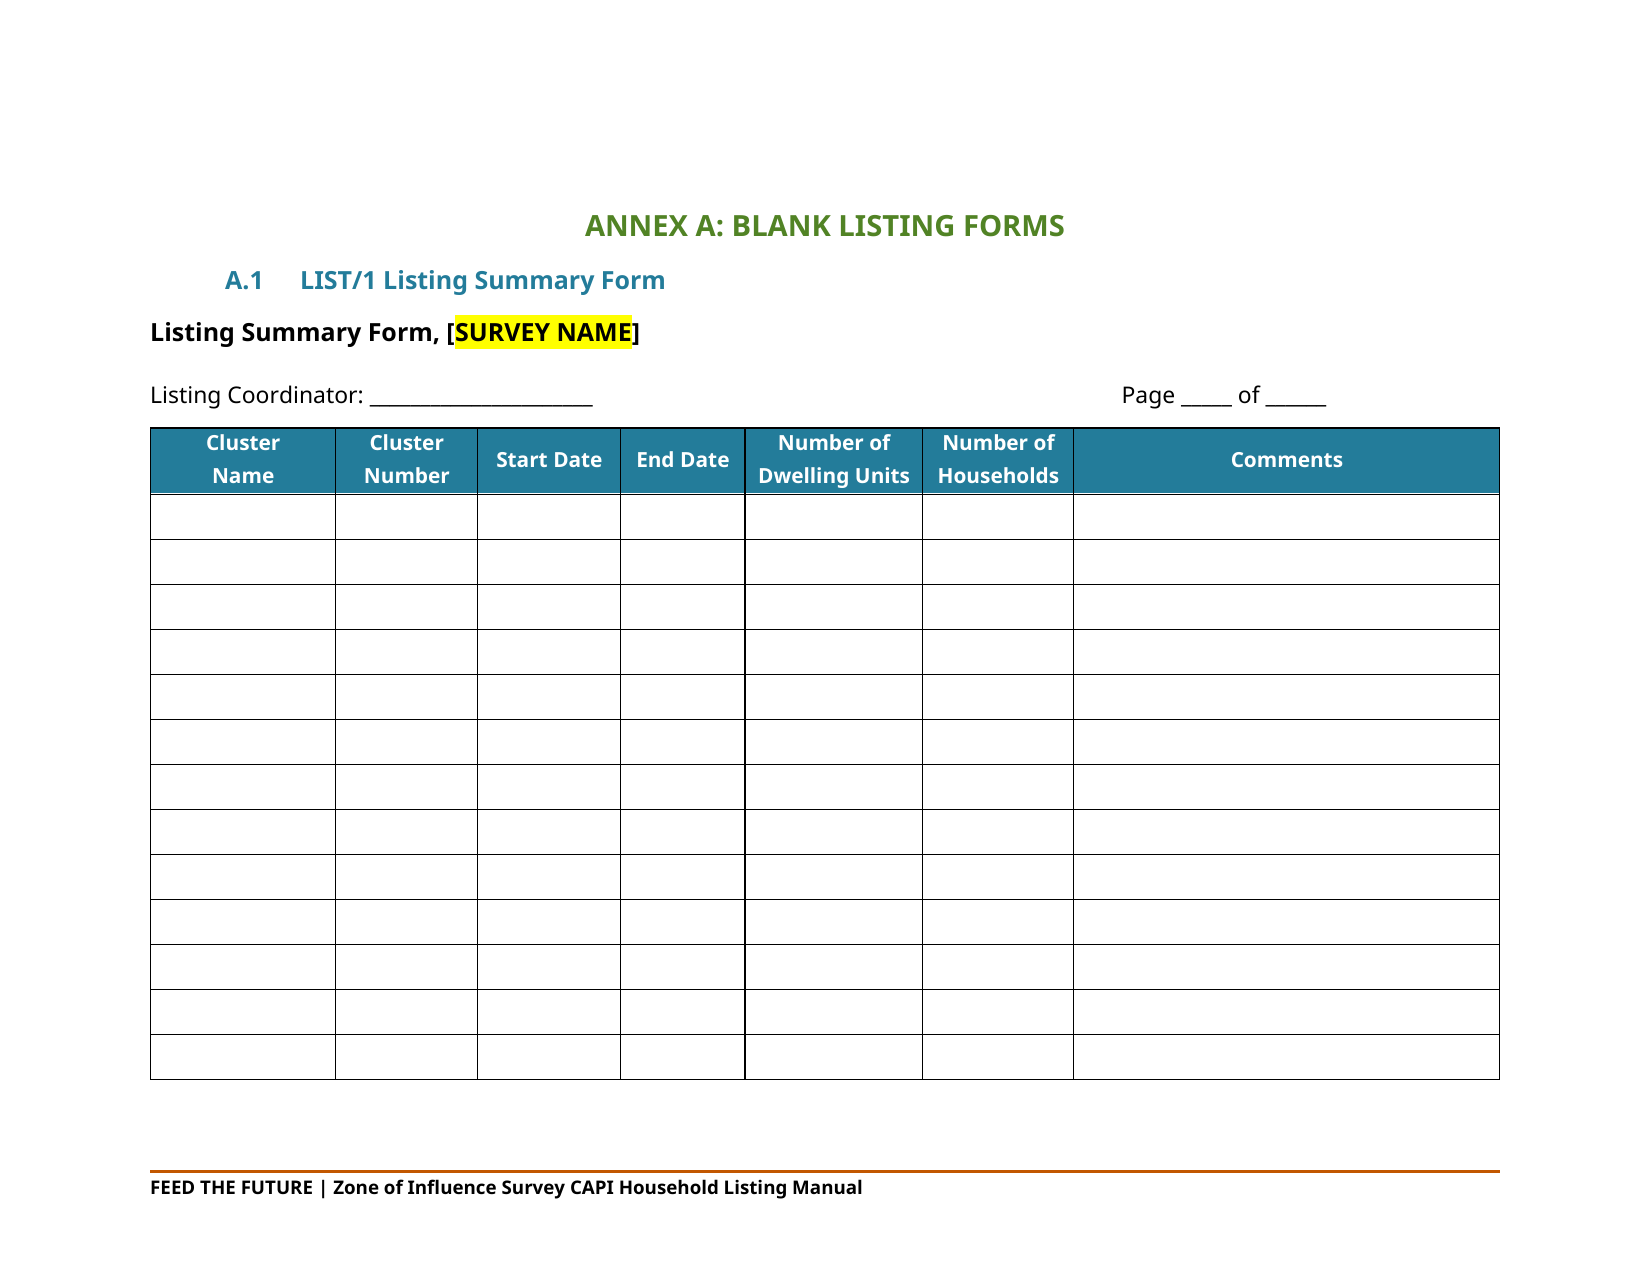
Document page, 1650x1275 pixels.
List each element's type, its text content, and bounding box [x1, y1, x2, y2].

table_cell [923, 540, 1073, 583]
text Listing Summary Form, [SURVEY NAME] [150, 315, 455, 349]
subtitle Annex A: Blank listing forms [150, 205, 1500, 245]
table_cell [336, 1035, 477, 1078]
table_cell [1074, 945, 1499, 988]
text Listing Summary Form, [SURVEY NAME] [632, 315, 1500, 349]
table_cell [151, 945, 335, 988]
table_cell [336, 675, 477, 718]
table_cell [1074, 765, 1499, 808]
table_cell [336, 945, 477, 988]
table_cell [151, 765, 335, 808]
table_cell [478, 900, 620, 943]
table_cell [923, 720, 1073, 763]
table_cell [746, 1035, 922, 1078]
table_header Cluster Name [151, 429, 335, 493]
table_cell [621, 855, 744, 898]
table_cell [746, 765, 922, 808]
table_cell [478, 810, 620, 853]
table_cell [621, 1035, 744, 1078]
table_cell [621, 495, 744, 538]
table_cell [336, 765, 477, 808]
subtitle A.1 LIST/1 Listing Summary Form [225, 263, 1500, 297]
table_cell [746, 720, 922, 763]
table_cell [336, 810, 477, 853]
table_cell [151, 585, 335, 628]
table_cell [478, 720, 620, 763]
table_cell [336, 540, 477, 583]
table_cell [746, 585, 922, 628]
table_cell [621, 720, 744, 763]
table_cell [151, 1035, 335, 1078]
table_cell [1074, 810, 1499, 853]
table_cell [336, 720, 477, 763]
table_cell [478, 495, 620, 538]
table_cell [336, 990, 477, 1033]
table_cell [621, 540, 744, 583]
table_cell [923, 765, 1073, 808]
table_cell [746, 900, 922, 943]
table_cell [923, 585, 1073, 628]
table_cell [336, 495, 477, 538]
table_cell [151, 540, 335, 583]
table_cell [923, 900, 1073, 943]
table_cell [621, 630, 744, 673]
table_cell [923, 990, 1073, 1033]
table_cell [746, 540, 922, 583]
table_header Comments [1074, 429, 1499, 493]
table_cell [1074, 540, 1499, 583]
table_cell [746, 810, 922, 853]
table_cell [621, 765, 744, 808]
table_cell [923, 855, 1073, 898]
table_cell [478, 630, 620, 673]
table_cell [478, 675, 620, 718]
table_cell [151, 810, 335, 853]
table_cell [151, 855, 335, 898]
table_cell [923, 675, 1073, 718]
table_cell [923, 630, 1073, 673]
table_cell [621, 990, 744, 1033]
table_cell [1074, 585, 1499, 628]
table_cell [478, 540, 620, 583]
table_cell [1074, 720, 1499, 763]
table_cell [746, 630, 922, 673]
table_cell [1074, 630, 1499, 673]
table_cell [1074, 1035, 1499, 1078]
table_cell [746, 990, 922, 1033]
table_cell [621, 945, 744, 988]
table_cell [151, 990, 335, 1033]
table_cell [1074, 900, 1499, 943]
table_cell [621, 810, 744, 853]
table_cell [746, 945, 922, 988]
table_cell [336, 855, 477, 898]
table_cell [1074, 495, 1499, 538]
table_cell [151, 900, 335, 943]
table_cell [923, 1035, 1073, 1078]
table_cell [1074, 675, 1499, 718]
table_cell [621, 585, 744, 628]
table_cell [151, 495, 335, 538]
table_cell [478, 990, 620, 1033]
table_cell [151, 630, 335, 673]
table_cell [336, 630, 477, 673]
table_cell [746, 495, 922, 538]
table_cell [478, 585, 620, 628]
table_cell [1074, 855, 1499, 898]
table_cell [1074, 990, 1499, 1033]
table_cell [336, 900, 477, 943]
table_cell [478, 945, 620, 988]
table_cell [923, 810, 1073, 853]
table_header End Date [621, 429, 744, 493]
table_cell [923, 495, 1073, 538]
table_cell [621, 675, 744, 718]
table_header Number of Dwelling Units [746, 429, 922, 493]
table_cell [923, 945, 1073, 988]
text Listing Coordinator: ______________________ Page _____ of ______ [150, 379, 1500, 410]
table_header Number of Households [923, 429, 1073, 493]
table_cell [151, 675, 335, 718]
table_header Start Date [478, 429, 620, 493]
table_cell [478, 1035, 620, 1078]
table_cell [746, 855, 922, 898]
table_header Cluster Number [336, 429, 477, 493]
table_cell [336, 585, 477, 628]
table_cell [478, 765, 620, 808]
table_cell [478, 855, 620, 898]
table_cell [621, 900, 744, 943]
table_cell [151, 720, 335, 763]
table_cell [746, 675, 922, 718]
